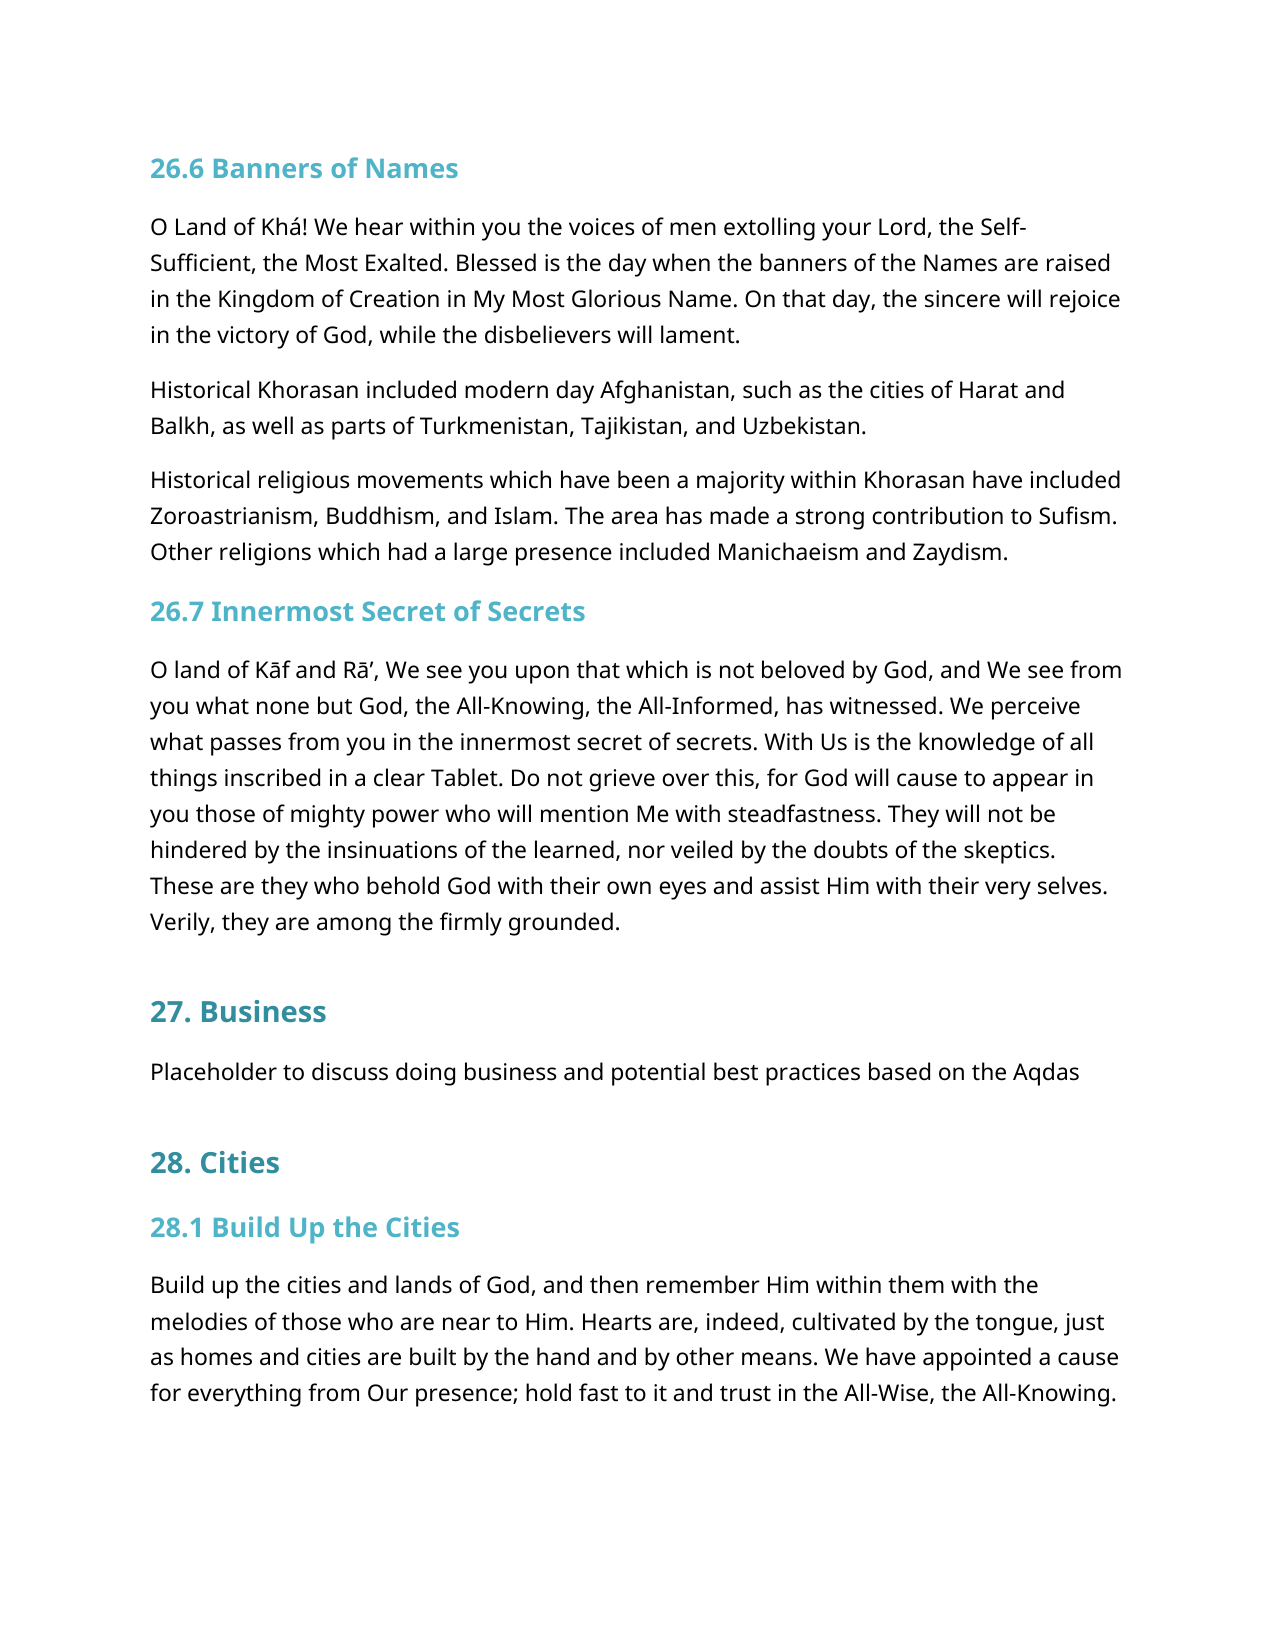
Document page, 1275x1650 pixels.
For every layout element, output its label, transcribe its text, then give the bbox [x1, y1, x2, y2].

text Build up the cities and lands of God, and then remember Him within them with the melodies of those who are near to Him. Hearts are, indeed, cultivated by the tongue, just as homes and cities are built by the hand and by other means. We have appointed a cause for everything from Our presence; hold fast to it and trust in the All-Wise, the All-Knowing. [150, 1269, 1125, 1408]
text Placeholder to discuss doing business and potential best practices based on the Aqdas [150, 1056, 1125, 1087]
subtitle 28. Cities [150, 1142, 1125, 1182]
text O land of Kāf and Rā’, We see you upon that which is not beloved by God, and We see from you what none but God, the All-Knowing, the All-Informed, has witnessed. We perceive what passes from you in the innermost secret of secrets. With Us is the knowledge of all things inscribed in a clear Tablet. Do not grieve over this, for God will cause to appear in you those of mighty power who will mention Me with steadfastness. They will not be hindered by the insinuations of the learned, nor veiled by the doubts of the skeptics. These are they who behold God with their own eyes and assist Him with their very selves. Verily, they are among the firmly grounded. [150, 654, 1125, 937]
subtitle 26.6 Banners of Names [150, 150, 1125, 187]
text Historical Khorasan included modern day Afghanistan, such as the cities of Harat and Balkh, as well as parts of Turkmenistan, Tajikistan, and Uzbekistan. [150, 374, 1125, 441]
text Historical religious movements which have been a majority within Khorasan have included Zoroastrianism, Buddhism, and Islam. The area has made a strong contribution to Sufism. Other religions which had a large presence included Manichaeism and Zaydism. [150, 464, 1125, 567]
text O Land of Khá! We hear within you the voices of men extolling your Lord, the Self-Sufficient, the Most Exalted. Blessed is the day when the banners of the Names are raised in the Kingdom of Creation in My Most Glorious Name. On that day, the sincere will rejoice in the victory of God, while the disbelievers will lament. [150, 211, 1125, 350]
subtitle 27. Business [150, 992, 1125, 1031]
subtitle 28.1 Build Up the Cities [150, 1208, 1125, 1245]
subtitle 26.7 Innermost Secret of Secrets [150, 593, 1125, 630]
